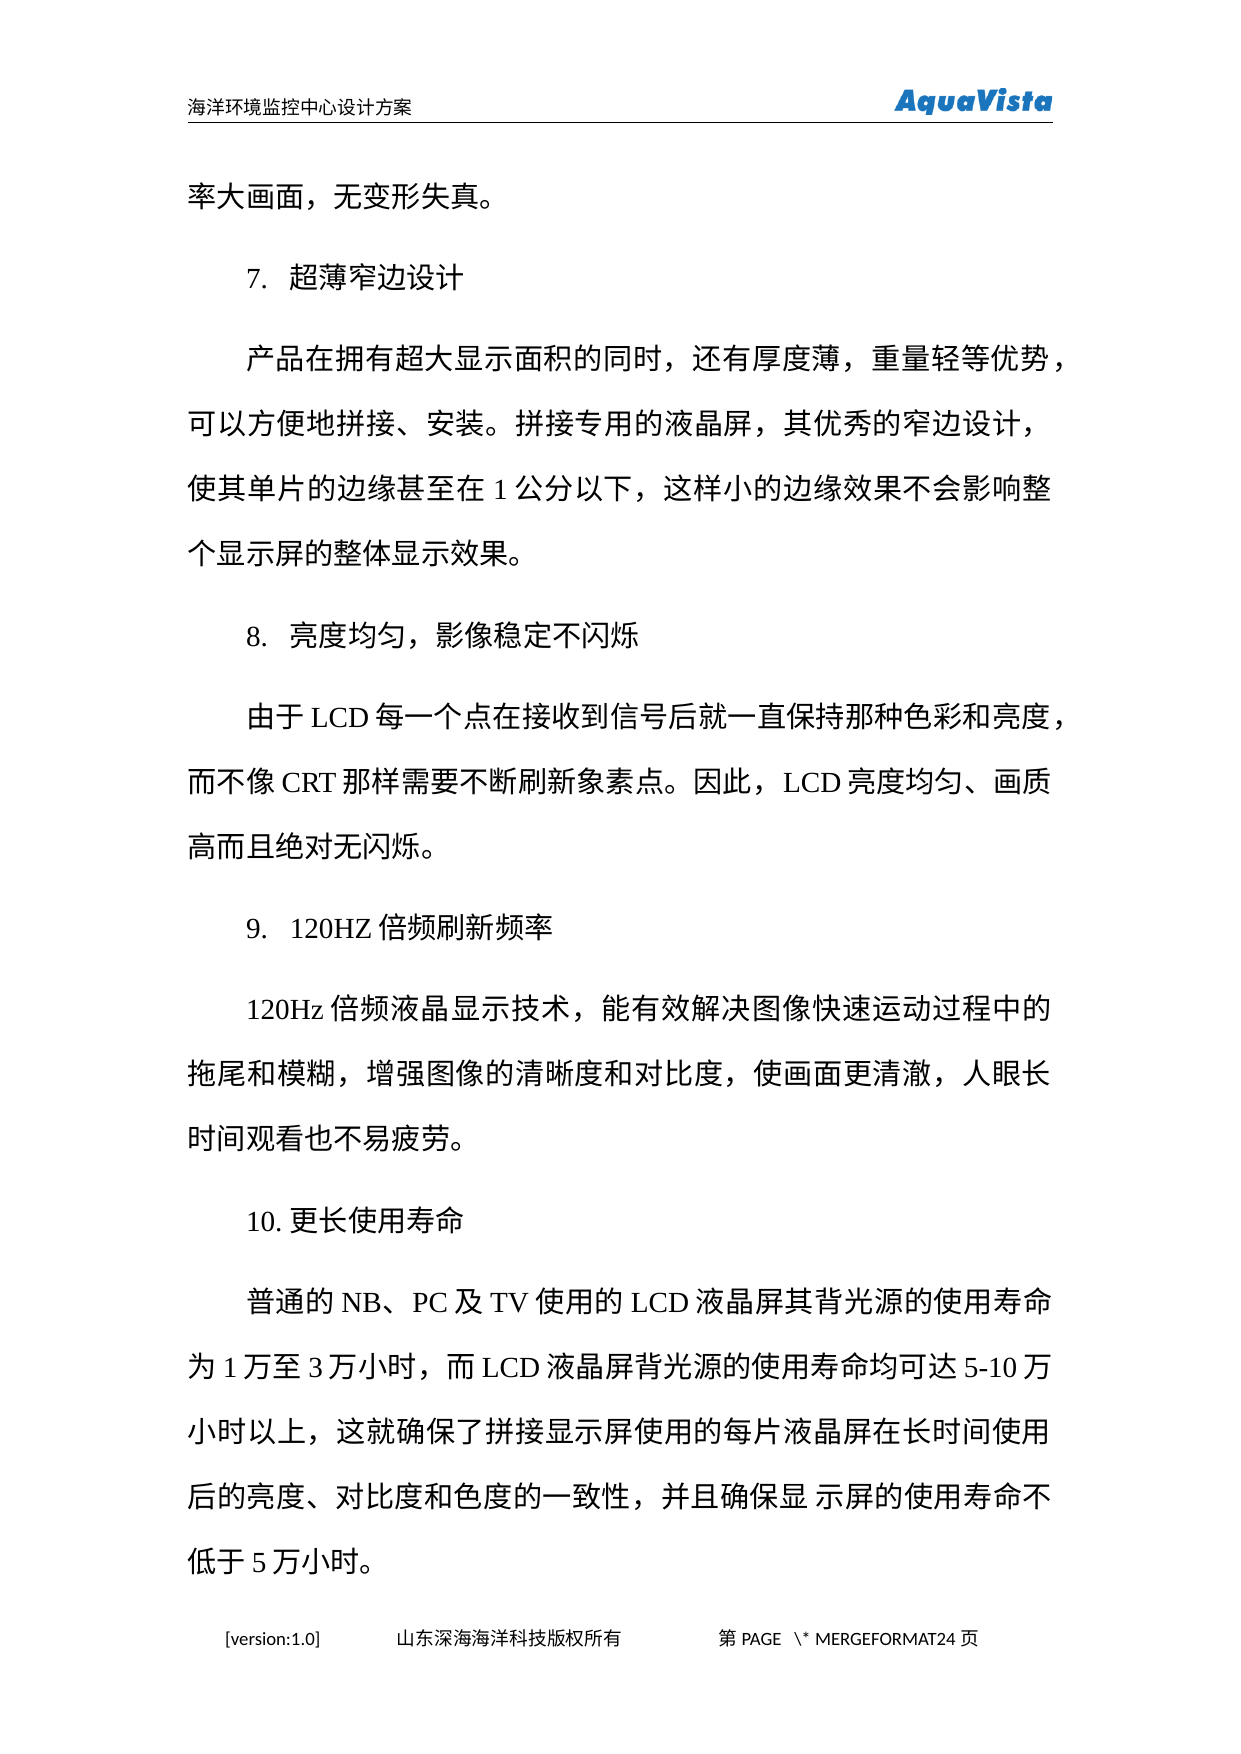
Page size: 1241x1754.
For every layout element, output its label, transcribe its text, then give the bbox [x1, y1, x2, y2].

text 产品在拥有超大显示面积的同时，还有厚度薄，重量轻等优势，可以方便地拼接、安装。拼接专用的液晶屏，其优秀的窄边设计，使其单片的边缘甚至在1公分以下，这样小的边缘效果不会影响整个显示屏的整体显示效果。 [187, 324, 1053, 584]
list 亮度均匀，影像稳定不闪烁 [246, 601, 1053, 666]
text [187, 162, 1053, 227]
list 120HZ倍频刷新频率 [246, 893, 1053, 958]
list 更长使用寿命 [246, 1186, 1053, 1251]
list 超薄窄边设计 [246, 243, 1053, 308]
text 由于LCD每一个点在接收到信号后就一直保持那种色彩和亮度，而不像CRT那样需要不断刷新象素点。因此，LCD亮度均匀、画质高而且绝对无闪烁。 [187, 682, 1053, 877]
text 普通的NB、PC及TV使用的LCD液晶屏其背光源的使用寿命为1万至3万小时，而LCD液晶屏背光源的使用寿命均可达5-10万小时以上，这就确保了拼接显示屏使用的每片液晶屏在长时间使用后的亮度、对比度和色度的一致性，并且确保显 示屏的使用寿命不低于5万小时。 [187, 1267, 1053, 1592]
picture [893, 88, 1053, 115]
text 120Hz倍频液晶显示技术，能有效解决图像快速运动过程中的拖尾和模糊，增强图像的清晰度和对比度，使画面更清澈，人眼长时间观看也不易疲劳。 [187, 974, 1053, 1169]
